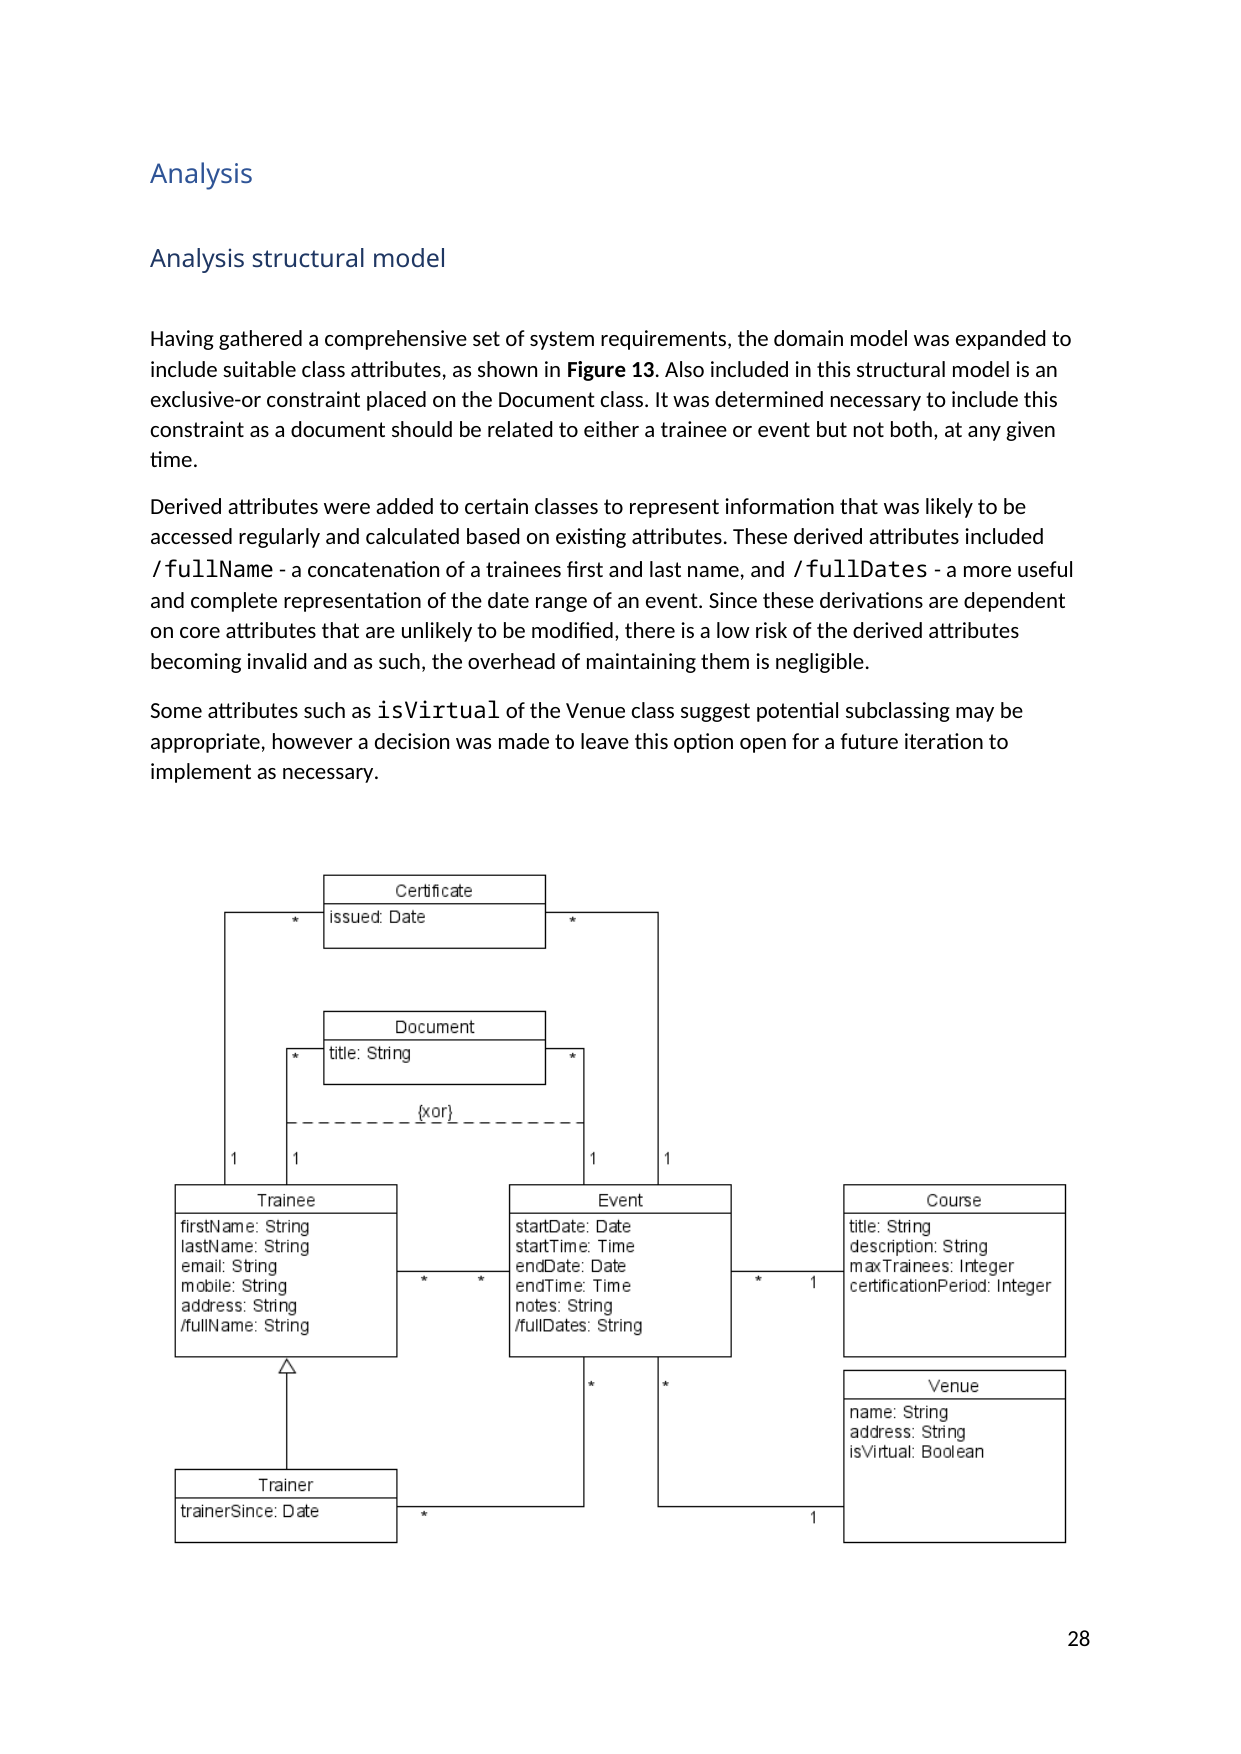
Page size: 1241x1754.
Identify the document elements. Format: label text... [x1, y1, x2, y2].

picture [150, 851, 1091, 1568]
text Having gathered a comprehensive set of system requirements, the domain model was expanded to include suitable class attributes, as shown in Figure 13. Also included in this structural model is an exclusive-or constraint placed on the Document class. It was determined necessary to include this constraint as a document should be related to either a trainee or event but not both, at any given time. [150, 324, 1090, 473]
text Derived attributes were added to certain classes to represent information that was likely to be accessed regularly and calculated based on existing attributes. These derived attributes included /fullName - a concatenation of a trainees first and last name, and /fullDates - a more useful and complete representation of the date range of an event. Since these derivations are dependent on core attributes that are unlikely to be modified, there is a low risk of the derived attributes becoming invalid and as such, the overhead of maintaining them is negligible. [150, 492, 1090, 675]
subtitle Analysis [150, 154, 1090, 191]
subtitle Analysis structural model [150, 241, 1090, 275]
text Some attributes such as isVirtual of the Venue class suggest potential subclassing may be appropriate, however a decision was made to leave this option open for a future iteration to implement as necessary. [150, 694, 1090, 785]
